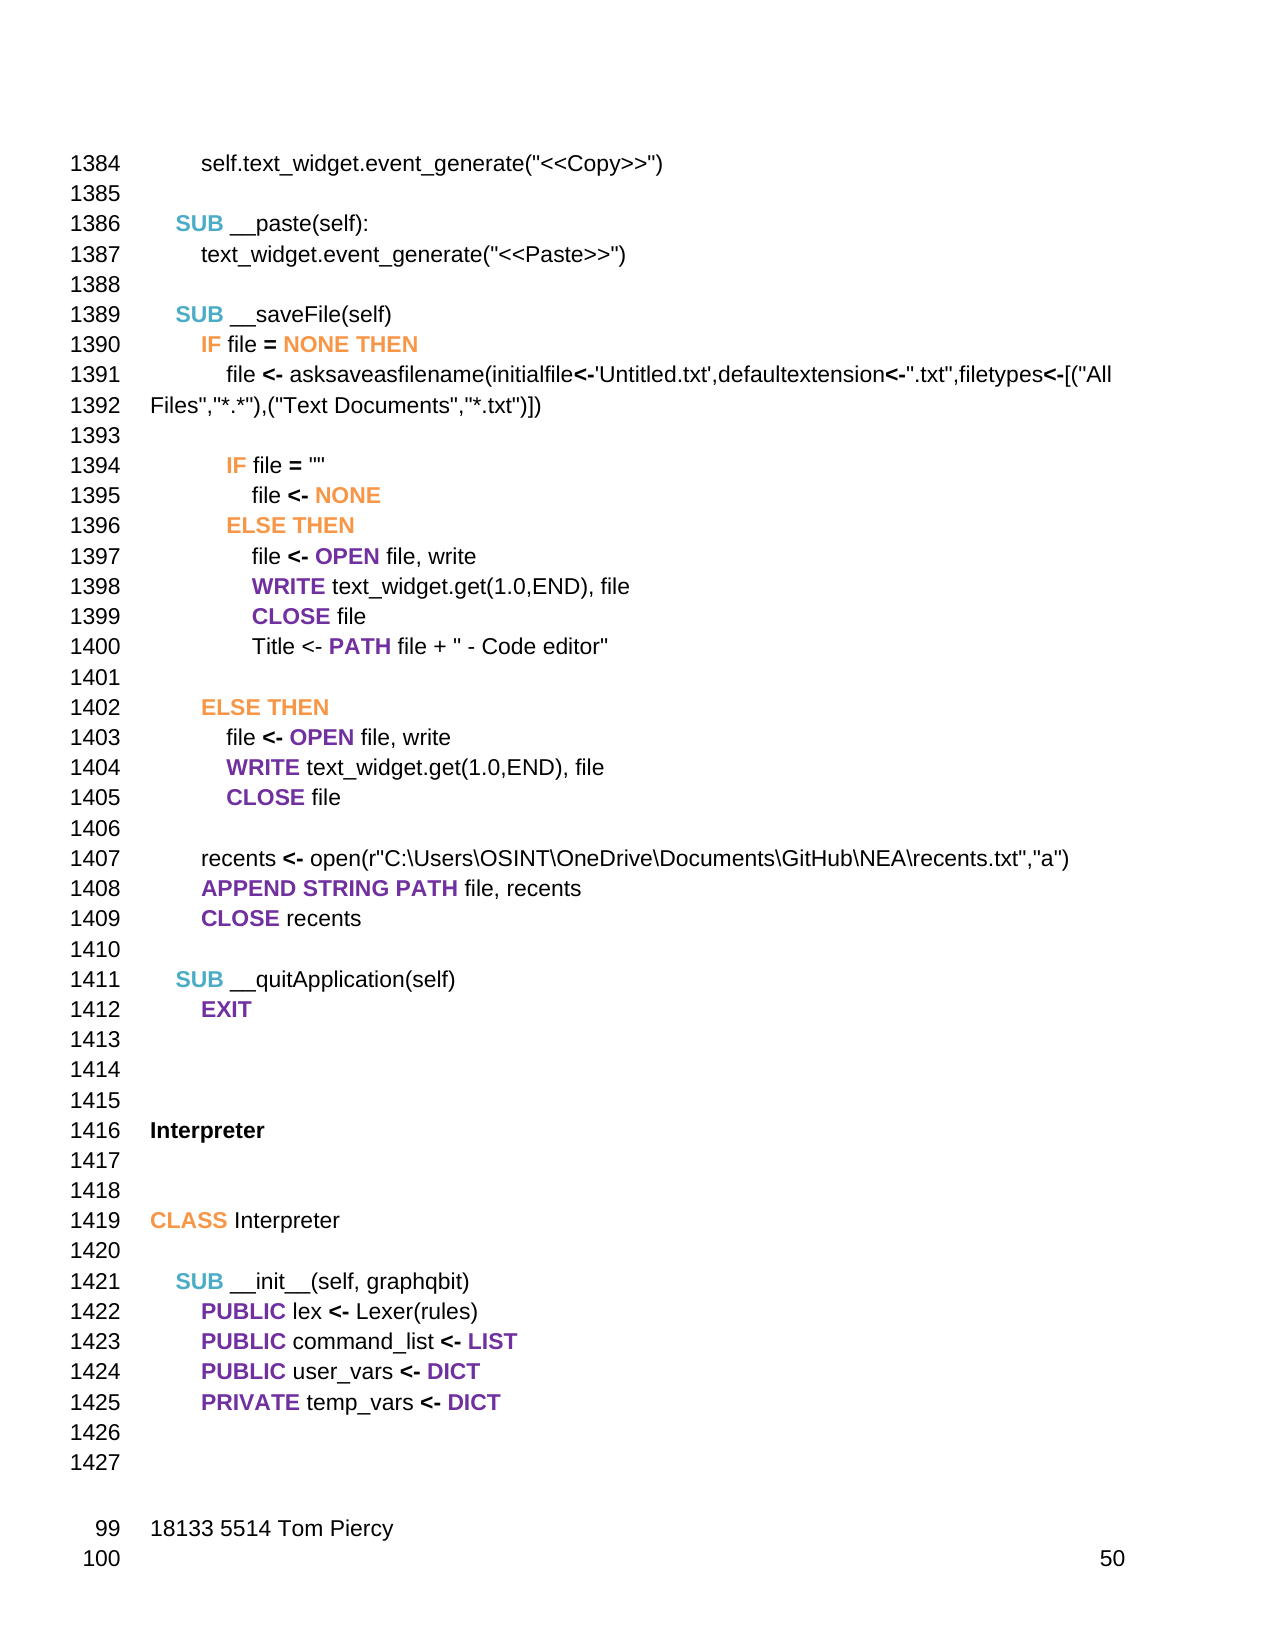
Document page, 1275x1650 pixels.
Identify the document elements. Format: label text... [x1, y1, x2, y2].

text file <- NONE [150, 482, 1125, 509]
text Interpreter [150, 1117, 1125, 1143]
text APPEND STRING PATH file, recents [150, 875, 1125, 901]
text self.text_widget.event_generate("<<Copy>>") [150, 150, 1125, 176]
text WRITE text_widget.get(1.0,END), file [150, 754, 1125, 781]
text IF file = "" [150, 452, 1125, 478]
text CLOSE file [150, 603, 1125, 629]
text CLOSE file [150, 784, 1125, 811]
text file <- OPEN file, write [150, 543, 1125, 569]
text IF file = NONE THEN [150, 331, 1125, 358]
text SUB __paste(self): [150, 210, 1125, 237]
text recents <- open(r"C:\Users\OSINT\OneDrive\Documents\GitHub\NEA\recents.txt","a") [150, 845, 1125, 871]
text PUBLIC lex <- Lexer(rules) [150, 1298, 1125, 1324]
text text_widget.event_generate("<<Paste>>") [150, 241, 1125, 267]
text file <- OPEN file, write [150, 724, 1125, 750]
text WRITE text_widget.get(1.0,END), file [150, 573, 1125, 599]
text CLOSE recents [150, 905, 1125, 932]
text EXIT [150, 996, 1125, 1022]
text ELSE THEN [150, 694, 1125, 720]
text SUB __saveFile(self) [150, 301, 1125, 327]
text PRIVATE temp_vars <- DICT [150, 1388, 1125, 1415]
text PUBLIC user_vars <- DICT [150, 1358, 1125, 1385]
text file <- asksaveasfilename(initialfile<-'Untitled.txt',defaultextension<-".txt",filetypes<-[("All Files","*.*"),("Text Documents","*.txt")]) [150, 361, 1125, 418]
text Title <- PATH file + " - Code editor" [150, 633, 1125, 660]
text CLASS Interpreter [150, 1207, 1125, 1234]
text SUB __quitApplication(self) [150, 966, 1125, 992]
text PUBLIC command_list <- LIST [150, 1328, 1125, 1354]
text SUB __init__(self, graphqbit) [150, 1268, 1125, 1294]
text ELSE THEN [150, 512, 1125, 539]
